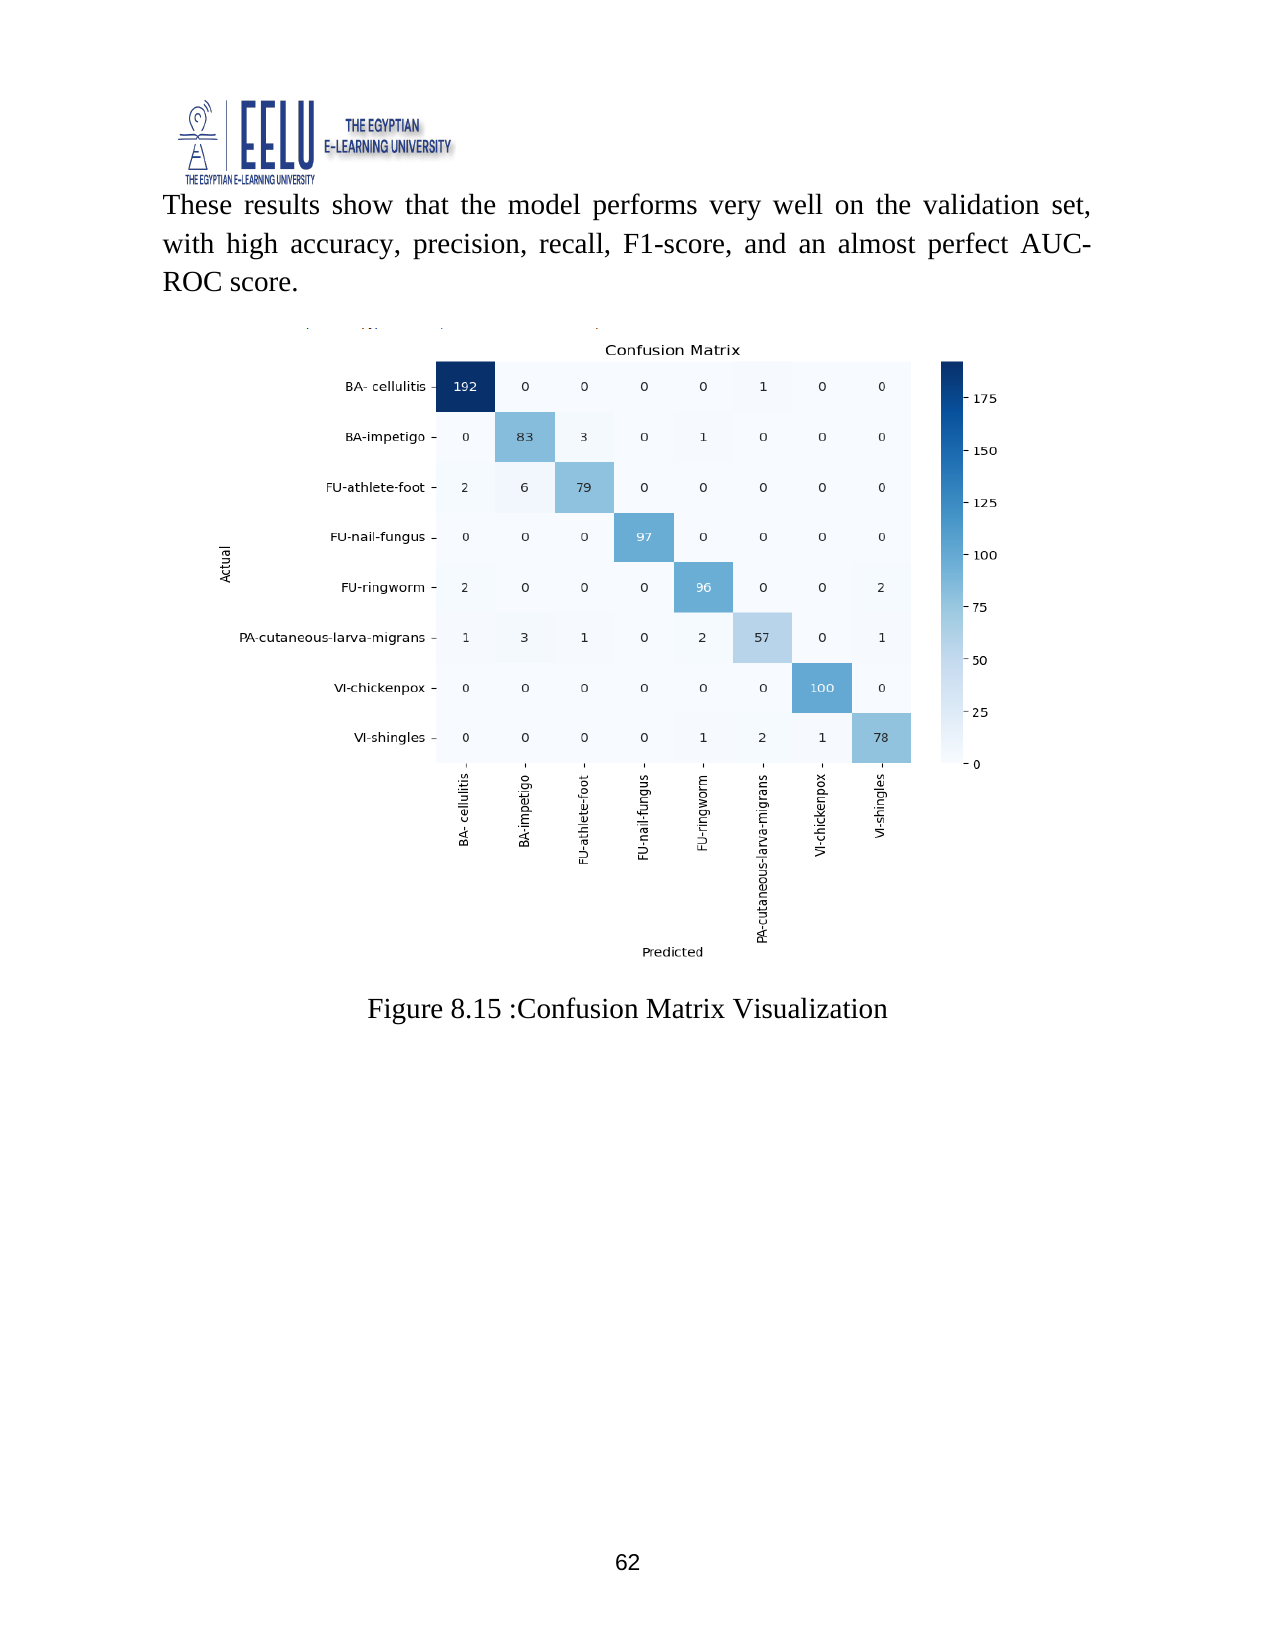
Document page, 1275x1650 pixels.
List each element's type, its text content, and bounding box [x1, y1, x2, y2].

picture [162, 75, 457, 188]
text These results show that the model performs very well on the validation set, with high accuracy, precision, recall, F1-score, and an almost perfect AUC-ROC score. [162, 187, 1093, 298]
picture [212, 328, 1043, 963]
text Figure 8.15 :Confusion Matrix Visualization [162, 991, 1093, 1025]
